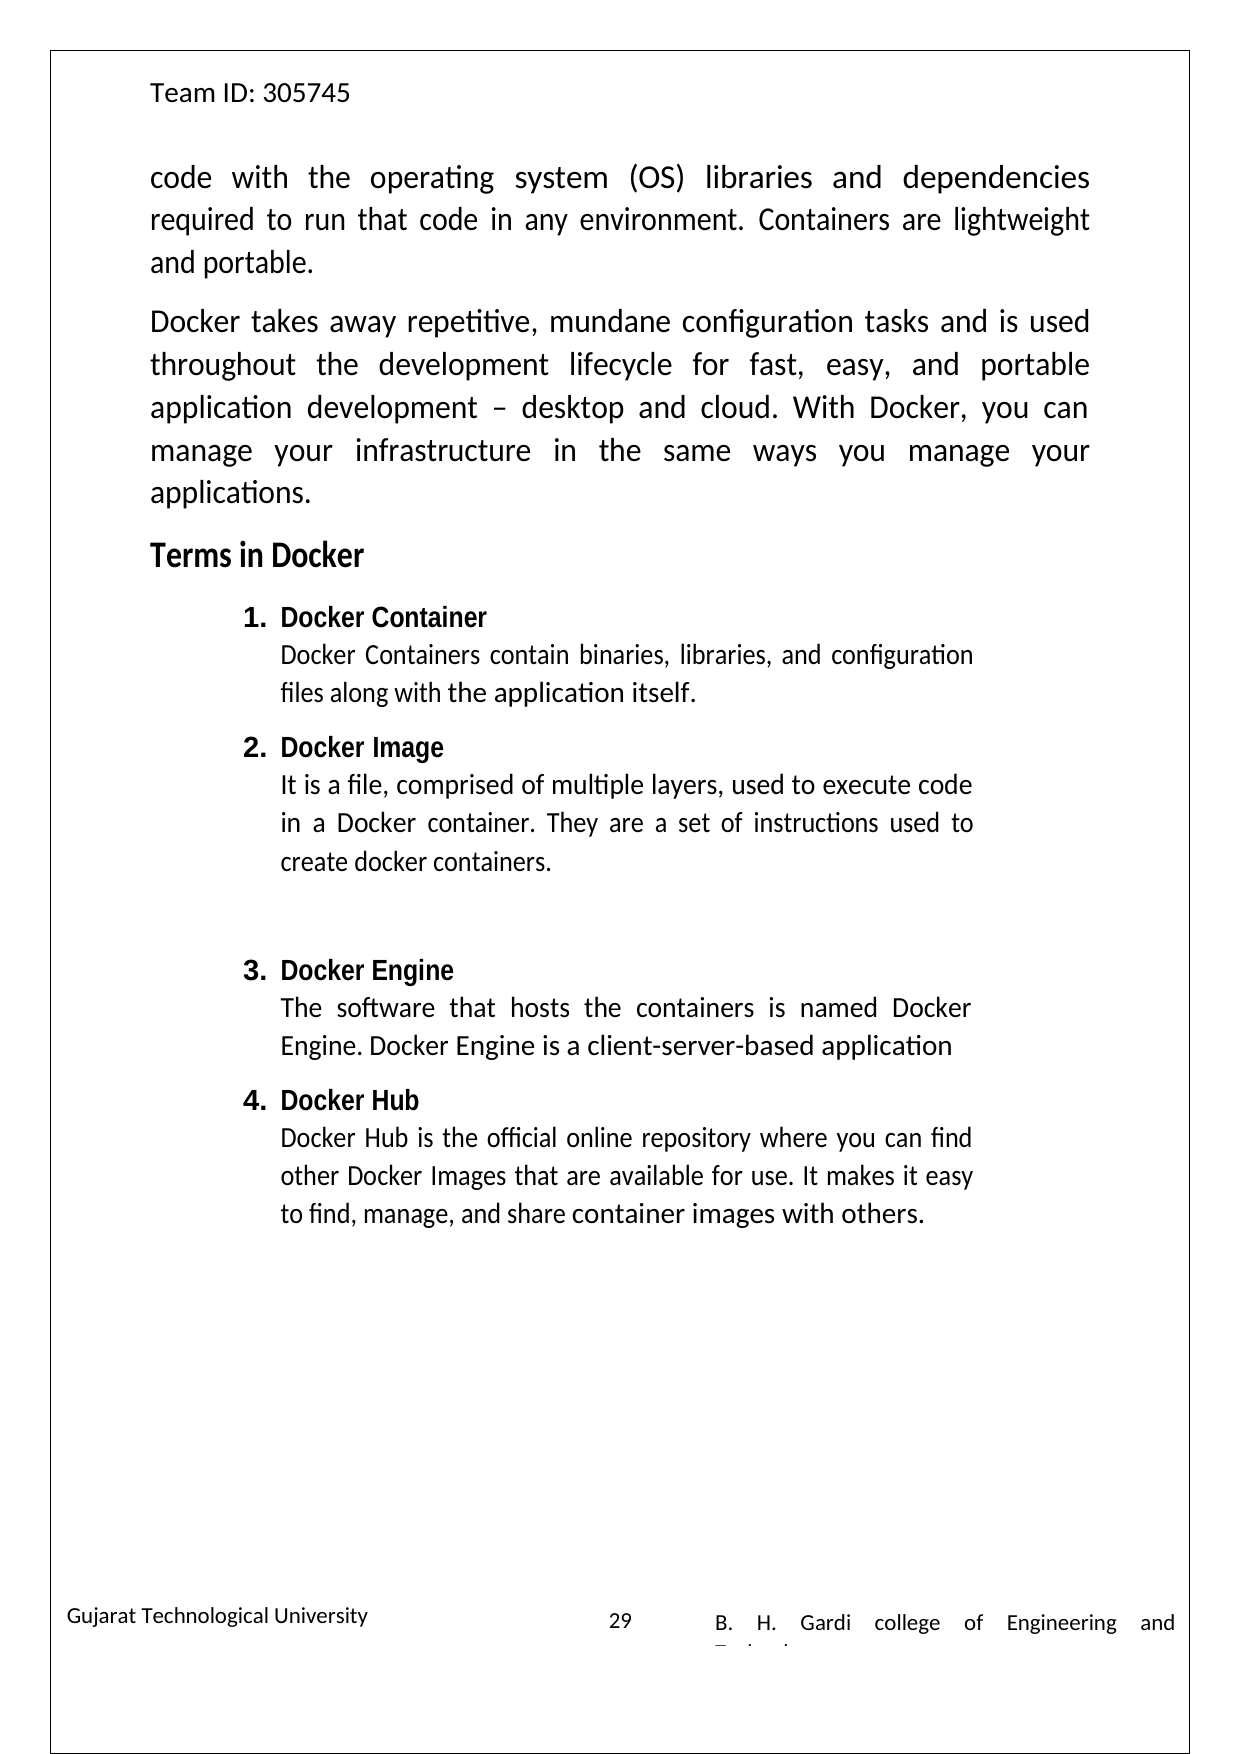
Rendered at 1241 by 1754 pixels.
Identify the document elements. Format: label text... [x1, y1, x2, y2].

text The software that hosts the containers is named Docker Engine. Docker Engine is a client-server-based application [280, 989, 973, 1063]
text Docker Hub is the official online repository where you can find other Docker Images that are available for use. It makes it easy to find, manage, and share container images with others. [280, 1119, 974, 1231]
list Docker Hub [243, 1083, 1090, 1116]
text Terms in Docker [150, 531, 1090, 576]
list Docker Image [243, 730, 1090, 763]
list Docker Engine [243, 953, 1090, 986]
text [150, 156, 1090, 282]
list Docker Container [243, 600, 1090, 633]
text It is a file, comprised of multiple layers, used to execute code in a Docker container. They are a set of instructions used to create docker containers. [280, 766, 973, 878]
text Docker takes away repetitive, mundane configuration tasks and is used throughout the development lifecycle for fast, easy, and portable application development – desktop and cloud. With Docker, you can manage your infrastructure in the same ways you manage your applications. [150, 300, 1090, 512]
text Docker Containers contain binaries, libraries, and configuration files along with the application itself. [280, 636, 974, 710]
